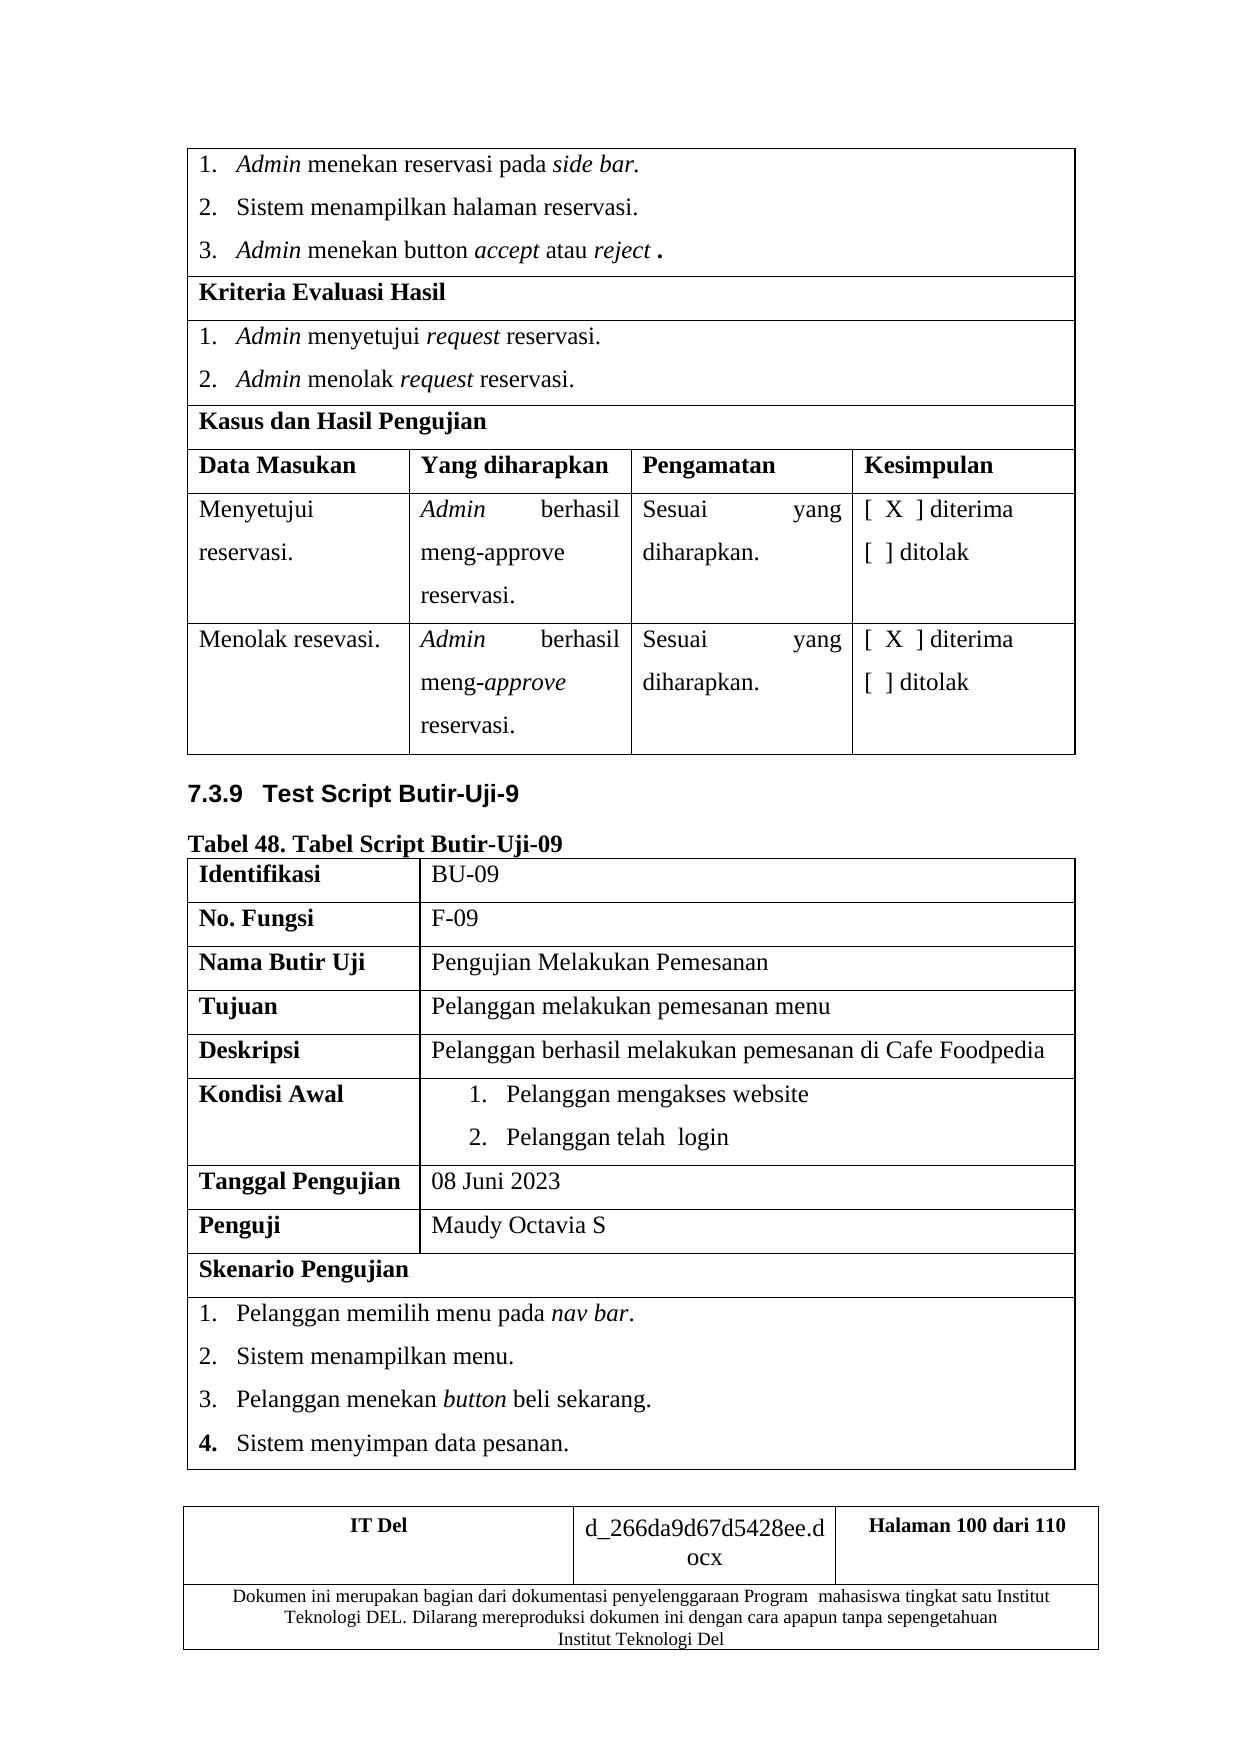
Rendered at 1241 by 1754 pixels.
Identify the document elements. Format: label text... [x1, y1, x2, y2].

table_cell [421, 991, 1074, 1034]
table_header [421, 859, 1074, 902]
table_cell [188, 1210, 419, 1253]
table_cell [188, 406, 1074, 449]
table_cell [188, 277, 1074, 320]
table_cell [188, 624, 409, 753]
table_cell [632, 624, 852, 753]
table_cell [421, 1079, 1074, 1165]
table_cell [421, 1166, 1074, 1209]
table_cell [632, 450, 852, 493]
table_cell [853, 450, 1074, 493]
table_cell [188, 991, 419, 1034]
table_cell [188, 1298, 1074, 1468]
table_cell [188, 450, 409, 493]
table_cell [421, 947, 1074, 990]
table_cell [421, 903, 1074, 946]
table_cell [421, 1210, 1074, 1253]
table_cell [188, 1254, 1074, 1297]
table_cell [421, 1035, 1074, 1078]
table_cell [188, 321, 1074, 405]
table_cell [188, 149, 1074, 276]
subtitle Test Script Butir-Uji-9 [187, 779, 1092, 808]
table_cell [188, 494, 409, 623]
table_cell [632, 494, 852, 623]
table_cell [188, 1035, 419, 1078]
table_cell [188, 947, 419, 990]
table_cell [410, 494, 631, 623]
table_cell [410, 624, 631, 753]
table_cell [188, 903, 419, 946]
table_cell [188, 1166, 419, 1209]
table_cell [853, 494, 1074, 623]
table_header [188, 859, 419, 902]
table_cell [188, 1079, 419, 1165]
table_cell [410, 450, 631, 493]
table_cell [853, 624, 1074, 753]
text Tabel 48. Tabel Script Butir-Uji-09 [187, 829, 1092, 858]
